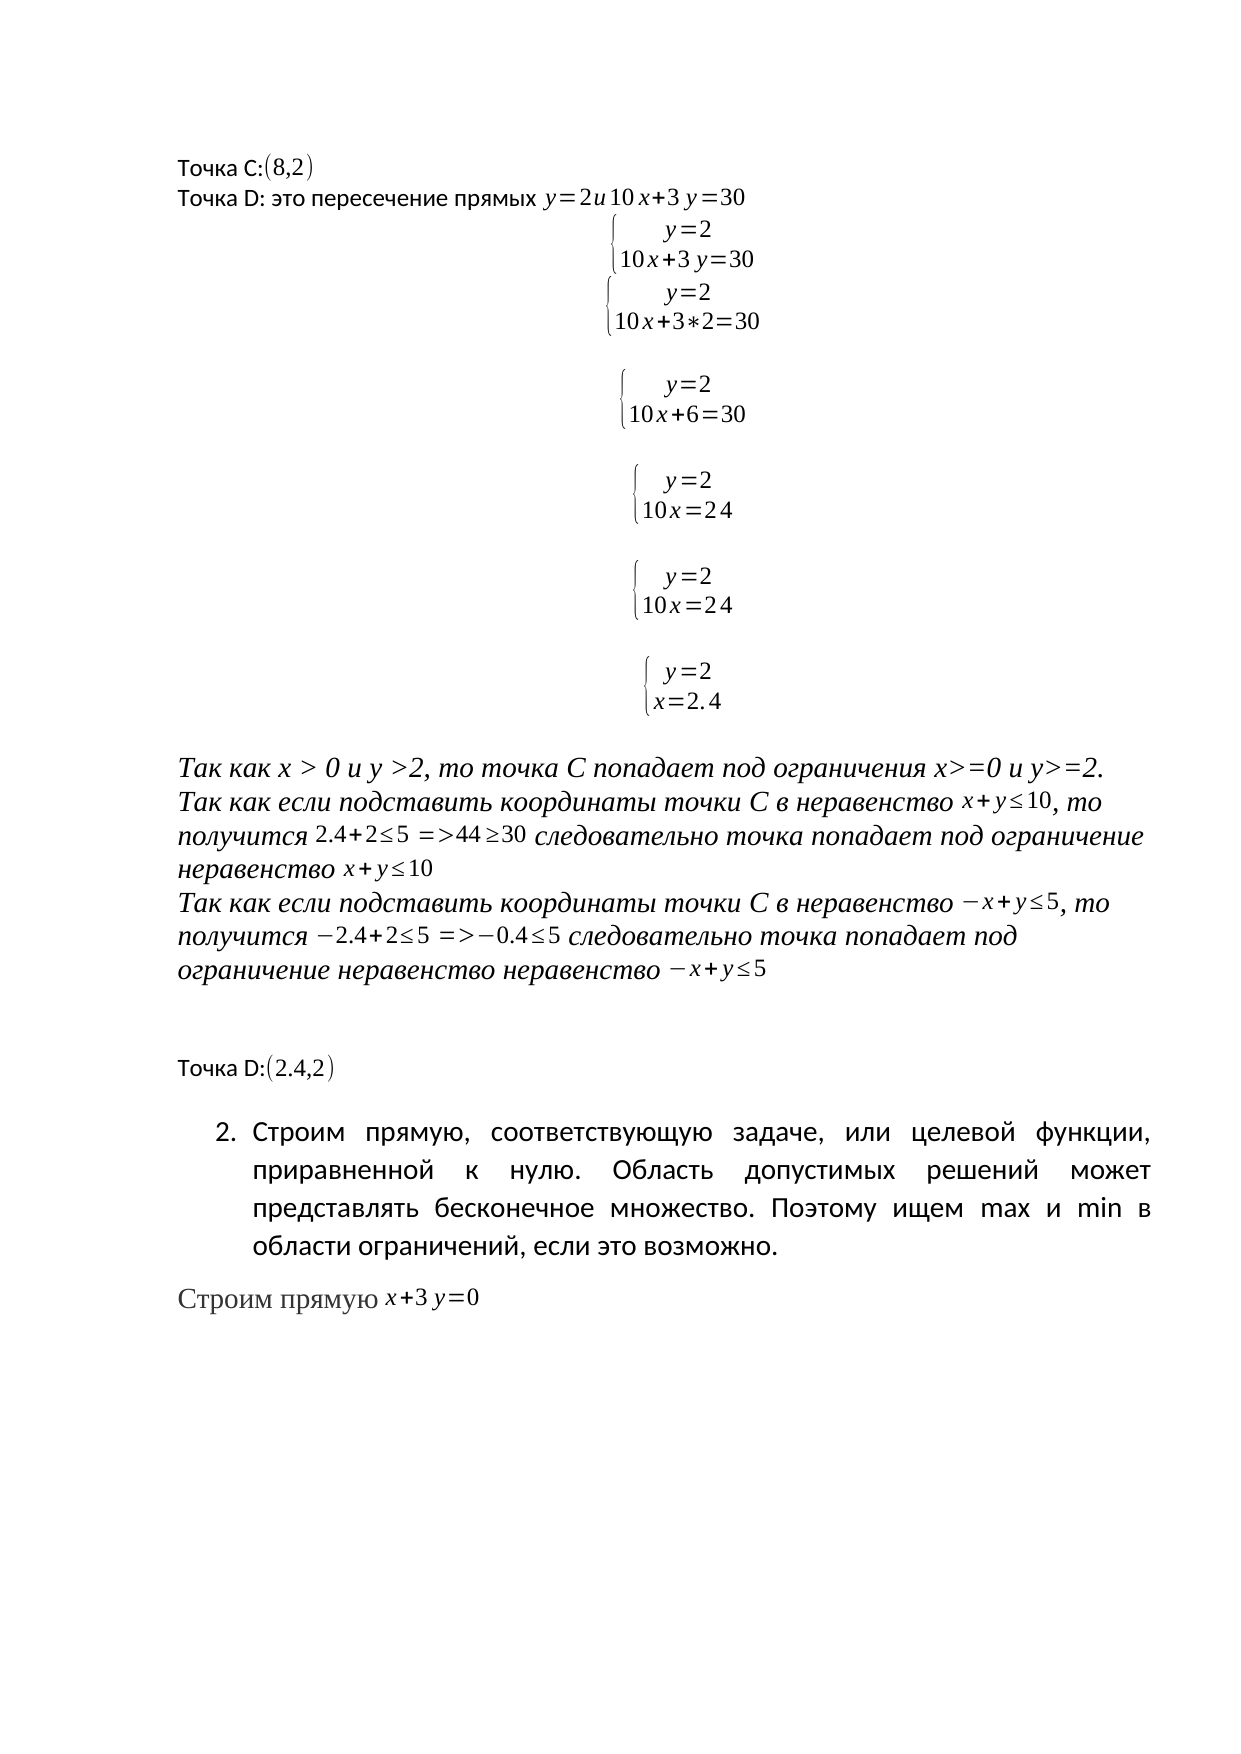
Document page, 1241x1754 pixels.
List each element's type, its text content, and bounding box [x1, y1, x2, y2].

text Так как x > 0 и y >2, то точка C попадает под ограничения x>=0 и y>=2. [177, 751, 1152, 784]
text Точка D: [177, 1052, 1152, 1083]
list Строим прямую, соответствующую задаче, или целевой функции, приравненной к нулю. Область допустимых решений может представлять бесконечное множество. Поэтому ищем max и min в области ограничений, если это возможно. [215, 1113, 1152, 1262]
text Так как если подставить координаты точки C в неравенство , то получится => следовательно точка попадает под ограничение неравенство [177, 784, 1152, 885]
text Точка C: [177, 152, 1152, 182]
text Так как если подставить координаты точки C в неравенство , то получится => следовательно точка попадает под ограничение неравенство неравенство [177, 885, 1152, 985]
text Точка D: это пересечение прямых [177, 182, 1152, 213]
text Строим прямую [378, 1281, 1152, 1314]
